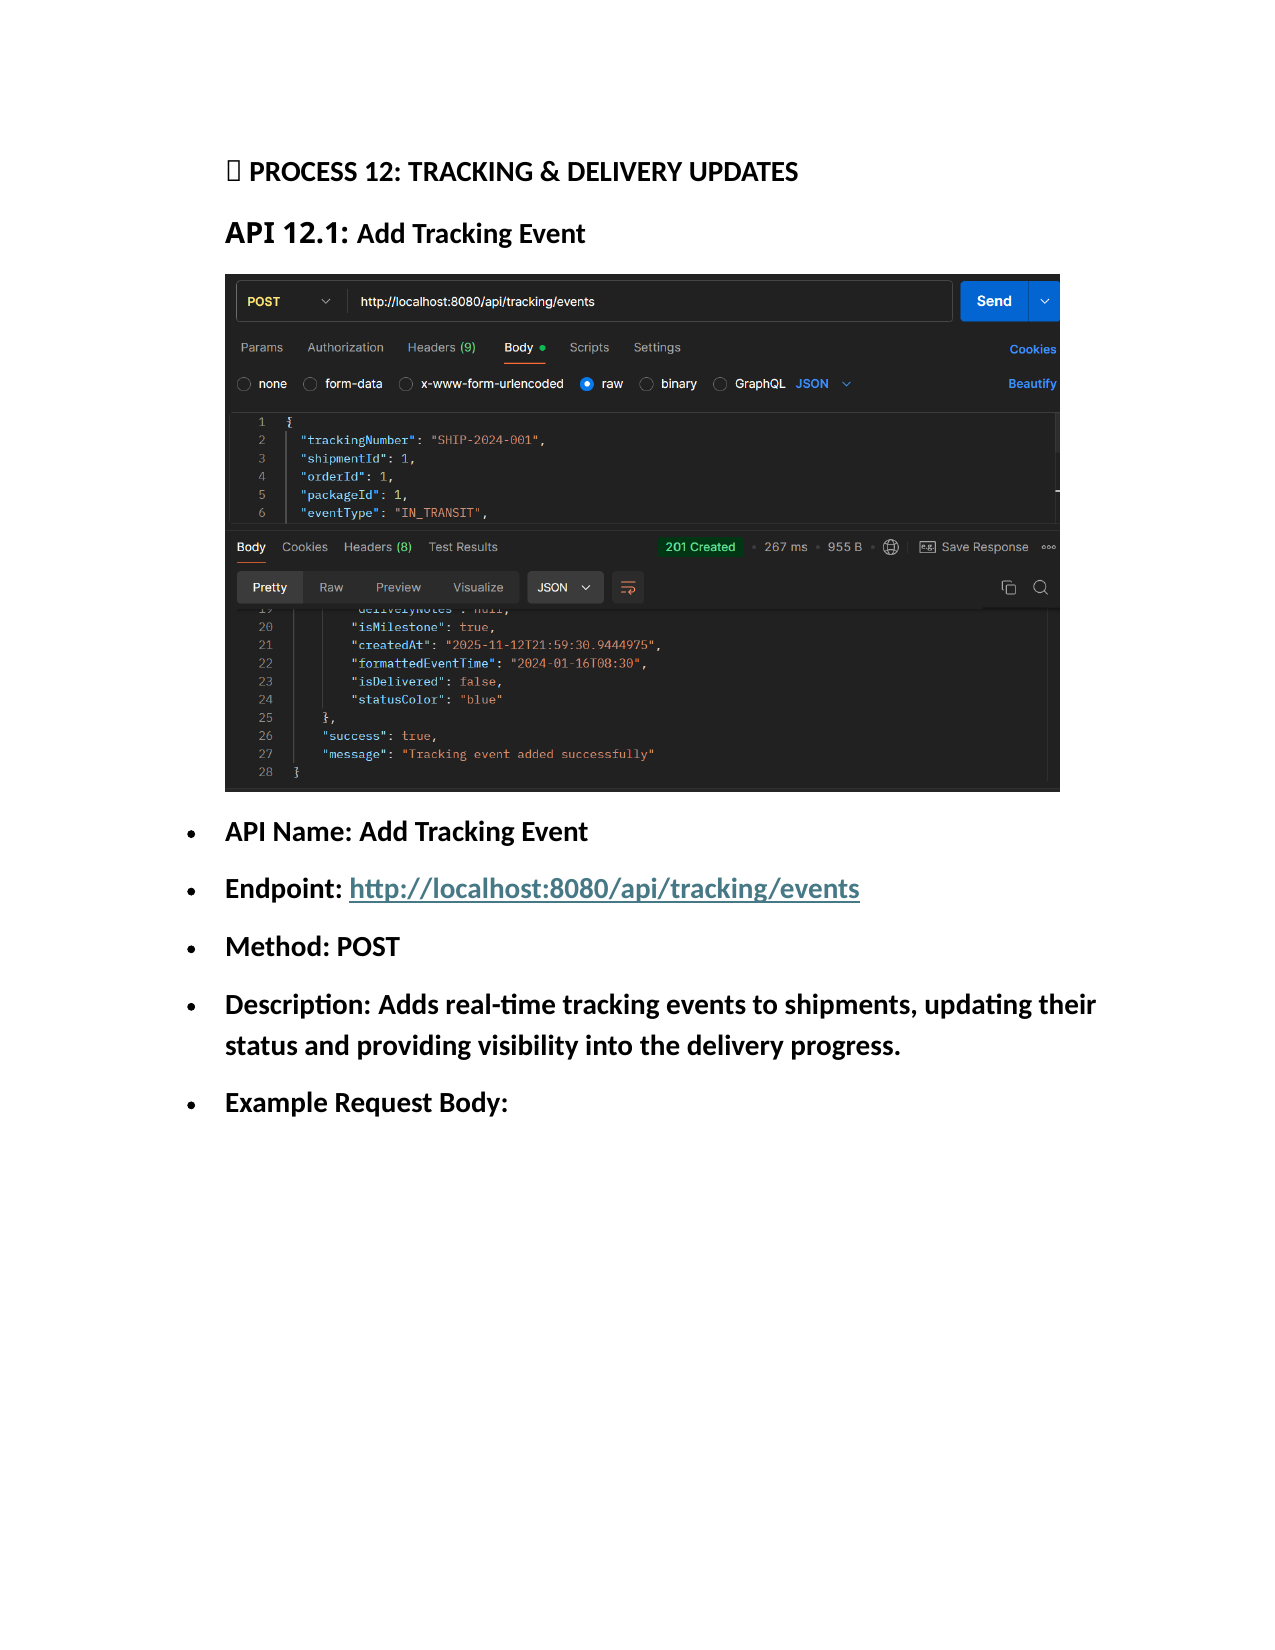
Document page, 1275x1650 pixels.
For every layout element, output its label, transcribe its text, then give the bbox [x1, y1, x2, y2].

text 🎯 PROCESS 12: TRACKING & DELIVERY UPDATES [225, 150, 1125, 190]
text API 12.1: Add Tracking Event [225, 212, 1125, 252]
list Description: Adds real-time tracking events to shipments, updating their status and providing visibility into the delivery progress. [187, 986, 1125, 1062]
list Endpoint: http://localhost:8080/api/tracking/events [187, 871, 1125, 906]
list Method: POST [187, 928, 1125, 964]
list API Name: Add Tracking Event [187, 813, 1125, 849]
list Example Request Body: [187, 1084, 1125, 1120]
picture [225, 274, 1060, 792]
